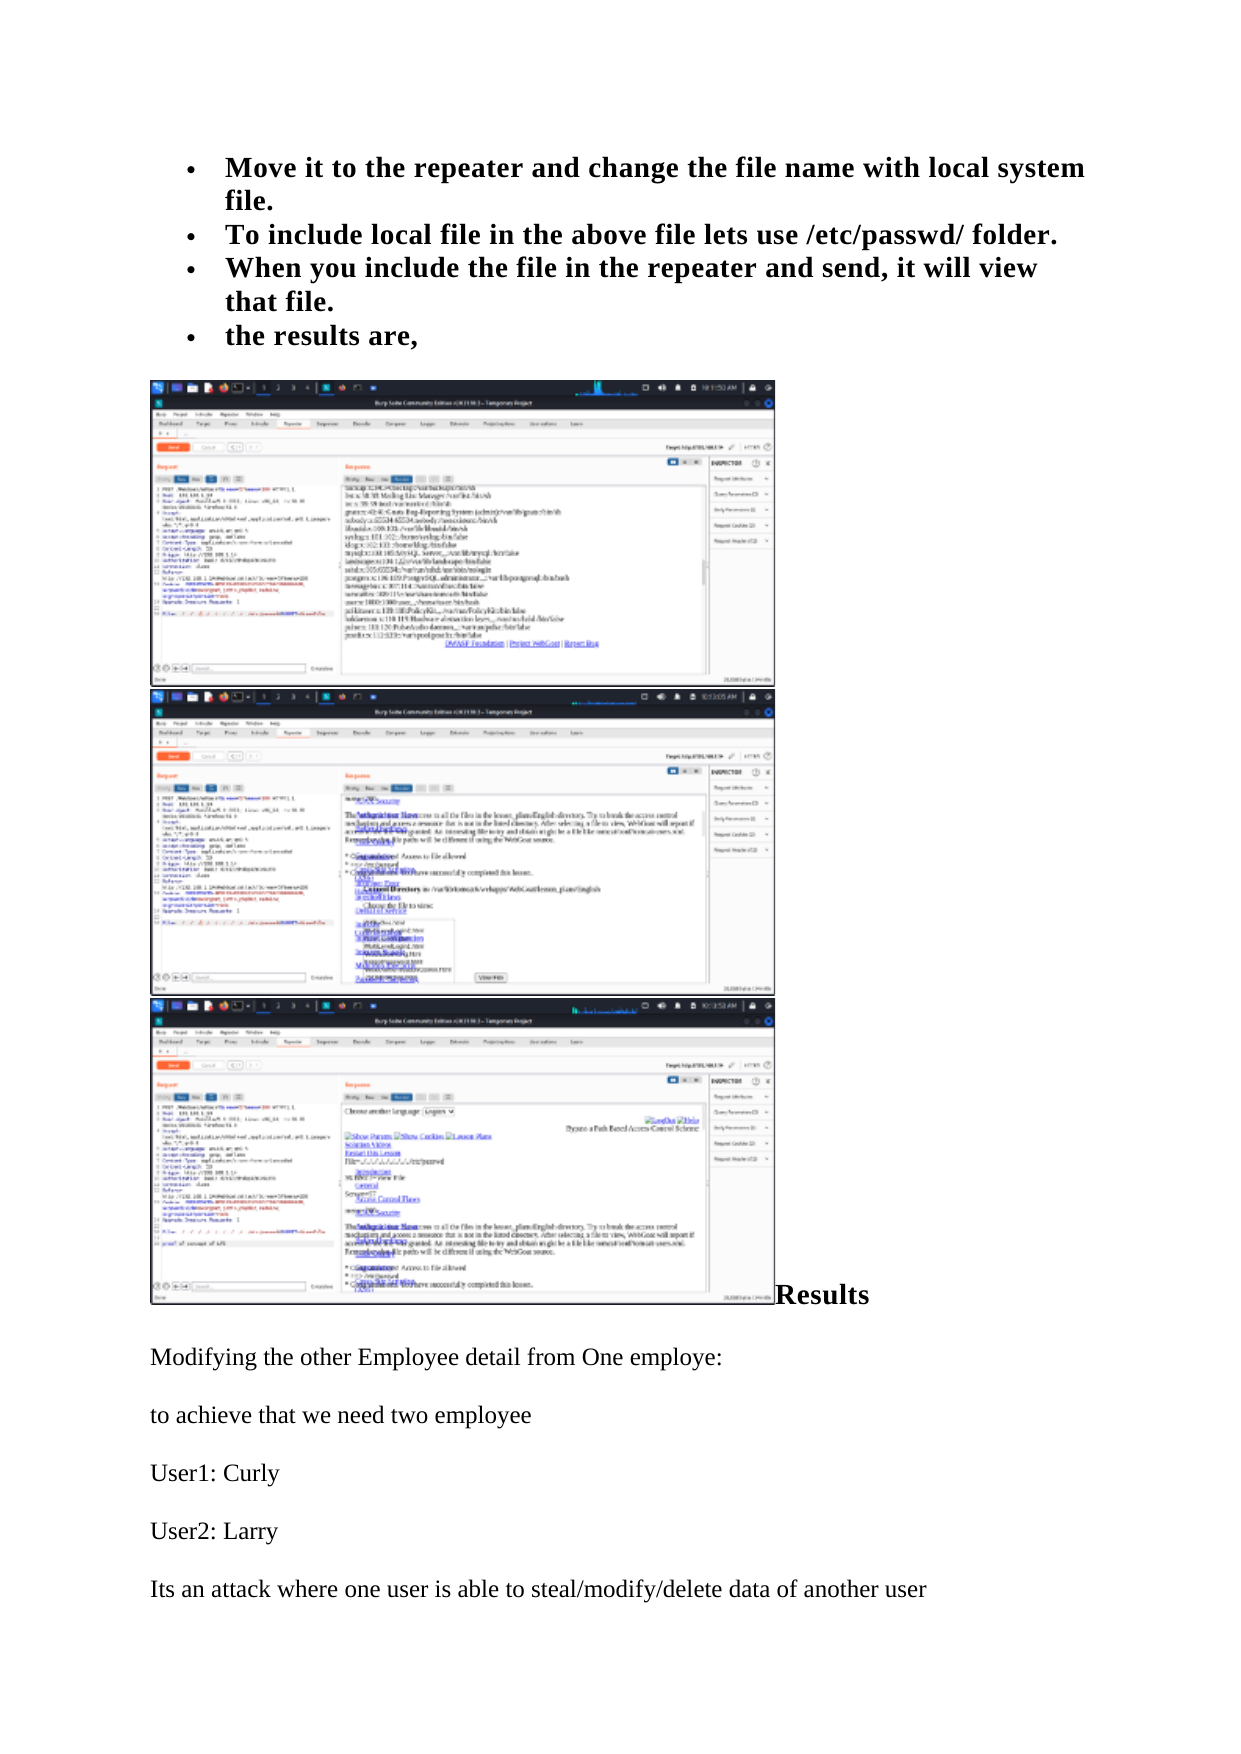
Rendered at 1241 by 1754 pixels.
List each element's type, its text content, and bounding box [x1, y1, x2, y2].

picture [150, 998, 775, 1305]
list Move it to the repeater and change the file name with local system file. [187, 150, 1090, 217]
list the results are, [187, 318, 1090, 351]
list To include local file in the above file lets use /etc/passwd/ folder. [187, 217, 1090, 251]
list When you include the file in the repeater and send, it will view that file. [187, 251, 1090, 318]
text User1: Curly [150, 1458, 1090, 1487]
picture [150, 380, 775, 687]
text Its an attack where one user is able to steal/modify/delete data of another user [150, 1574, 1090, 1603]
text User2: Larry [150, 1516, 1090, 1545]
text Modifying the other Employee detail from One employe: [150, 1342, 1090, 1371]
picture [150, 689, 775, 996]
text to achieve that we need two employee [150, 1400, 1090, 1429]
